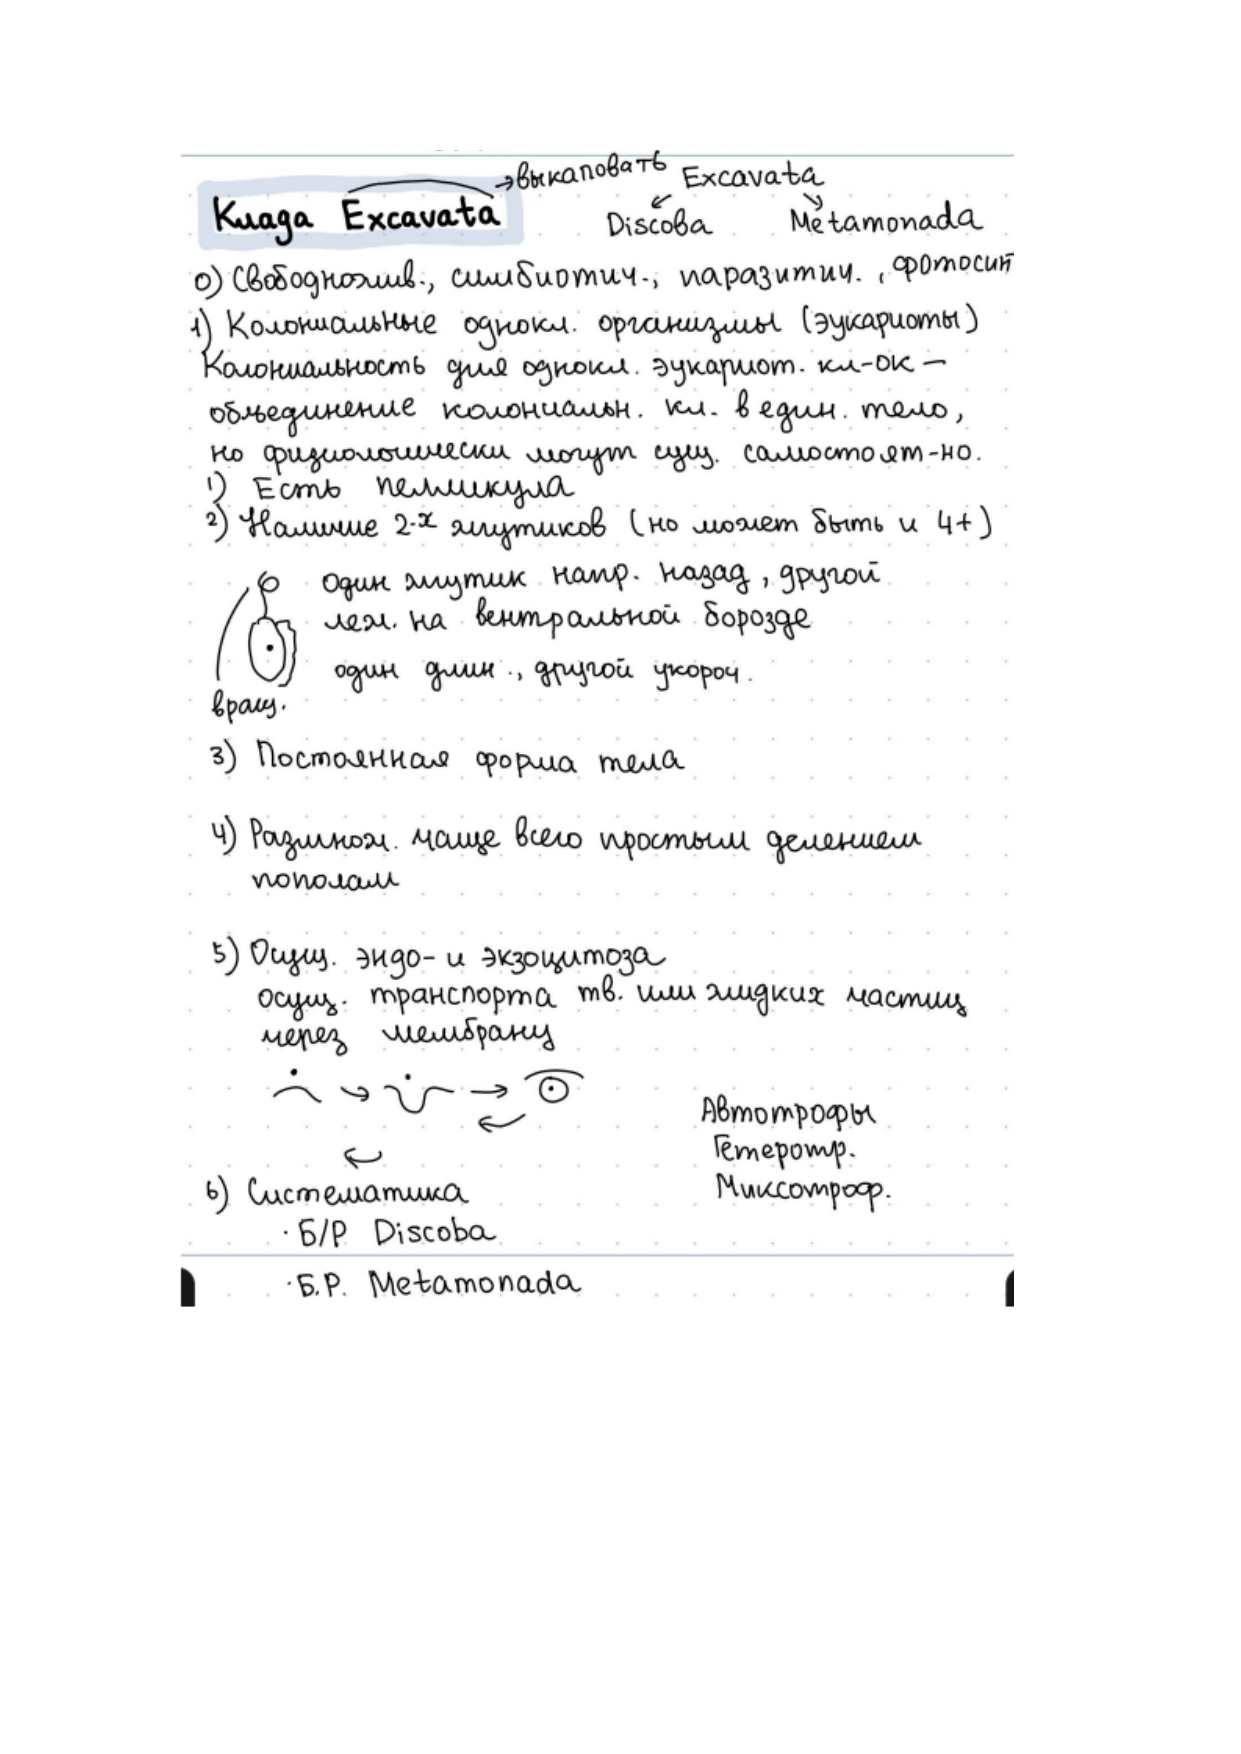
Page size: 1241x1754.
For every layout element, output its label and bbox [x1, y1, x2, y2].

picture [150, 150, 1014, 1310]
